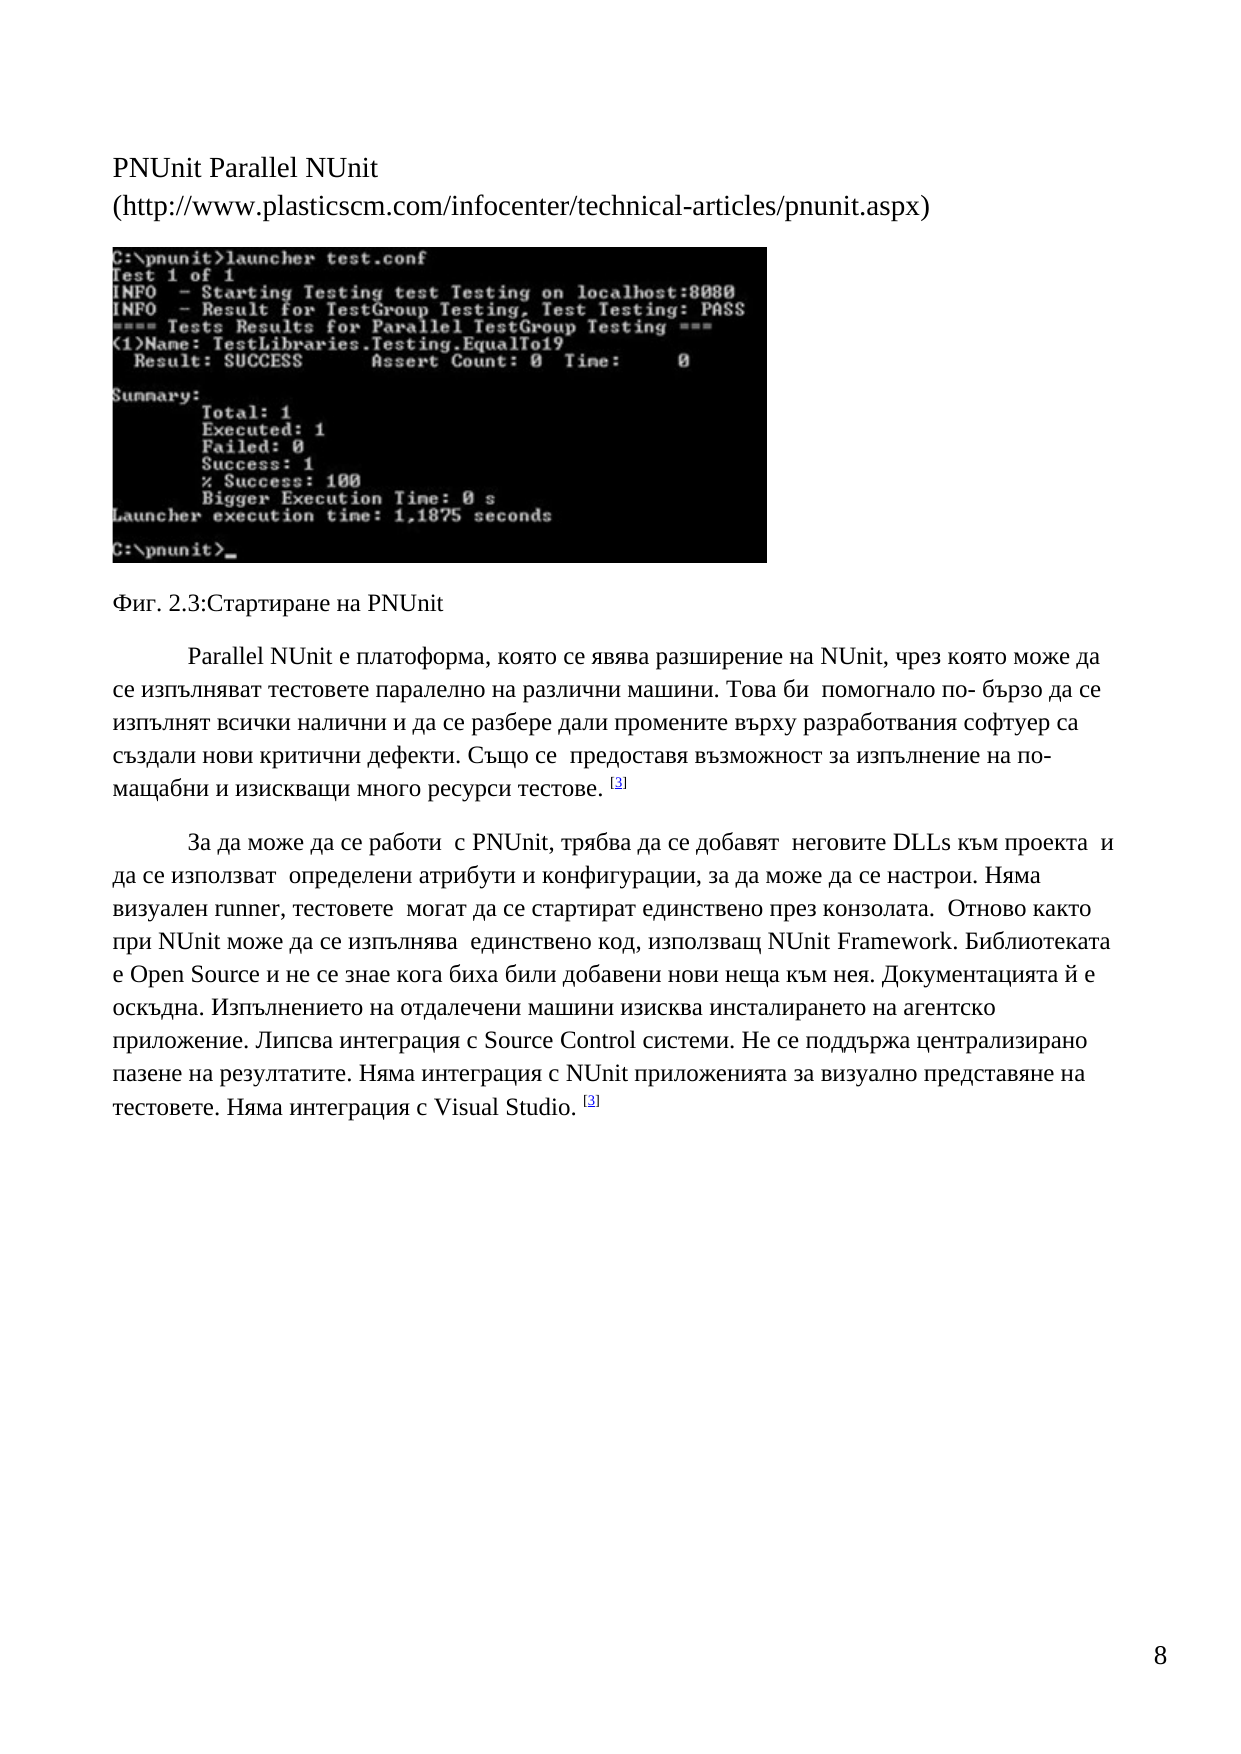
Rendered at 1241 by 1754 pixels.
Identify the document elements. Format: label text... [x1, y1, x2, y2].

subtitle PNUnit Parallel NUnit (http://www.plasticscm.com/infocenter/technical-articles/pnunit.aspx) [112, 150, 1128, 222]
text За да може да се работи с PNUnit, трябва да се добавят неговите DLLs към проекта и да се използват определени атрибути и конфигурации, за да може да се настрои. Няма визуален runner, тестовете могат да се стартират единствено през конзолата. Отново както при NUnit може да се изпълнява единствено код, използващ NUnit Framework. Библиотеката е Open Source и не се знае кога биха били добавени нови неща към нея. Документацията й е оскъдна. Изпълнението на отдалечени машини изисква инсталирането на агентско приложение. Липсва интеграция с Source Control системи. Не се поддържа централизирано пазене на резултатите. Няма интеграция с NUnit приложенията за визуално представяне на тестовете. Няма интеграция с Visual Studio. [3] [112, 827, 1128, 1120]
text Parallel NUnit e платоформа, която се явява разширение на NUnit, чрез която може да се изпълняват тестовете паралелно на различни машини. Това би помогнало по- бързо да се изпълнят всички налични и да се разбере дали промените върху разработвания софтуер са създали нови критични дефекти. Също се предоставя възможност за изпълнение на по- мащабни и изискващи много ресурси тестове. [3] [112, 641, 1128, 802]
text Фиг. 2.3:Стартиране на PNUnit [112, 588, 1128, 616]
picture [112, 247, 767, 563]
